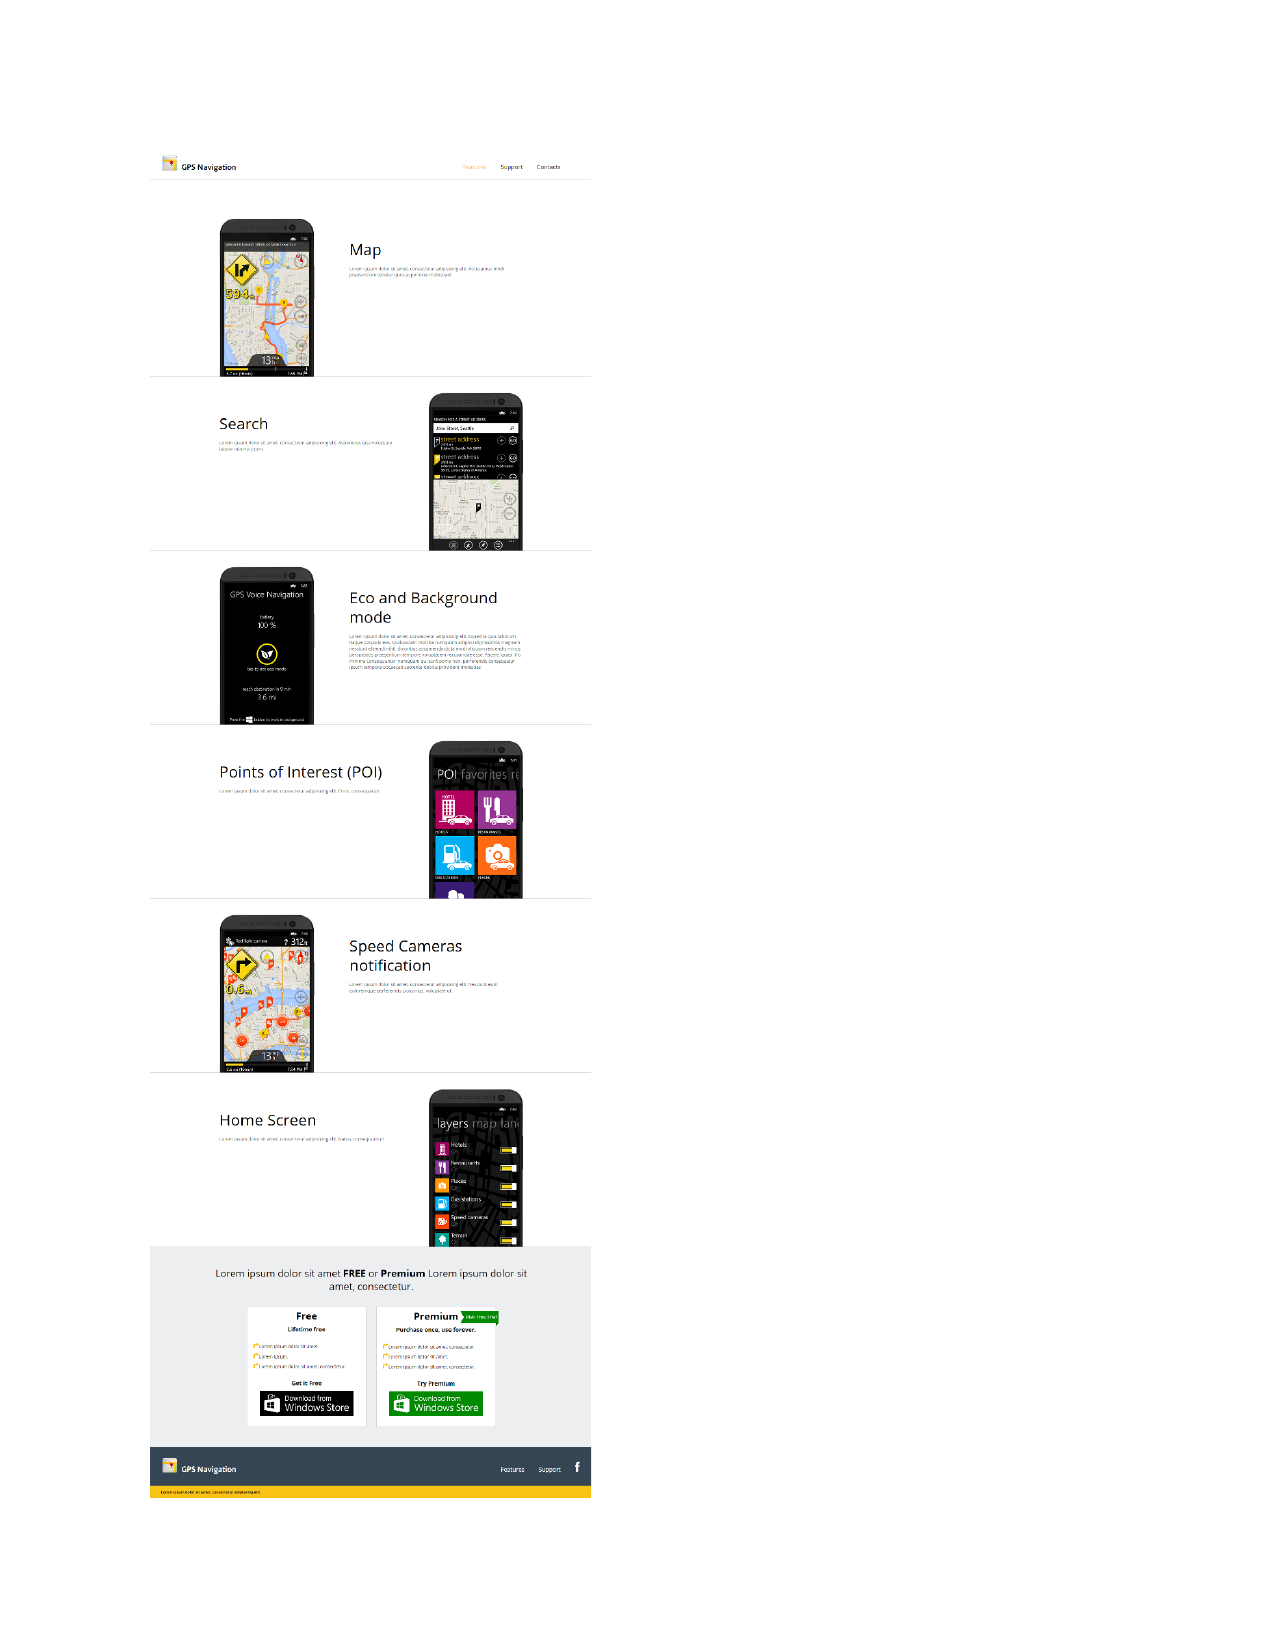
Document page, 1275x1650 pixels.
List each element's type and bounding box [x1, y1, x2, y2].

picture [150, 150, 592, 1498]
